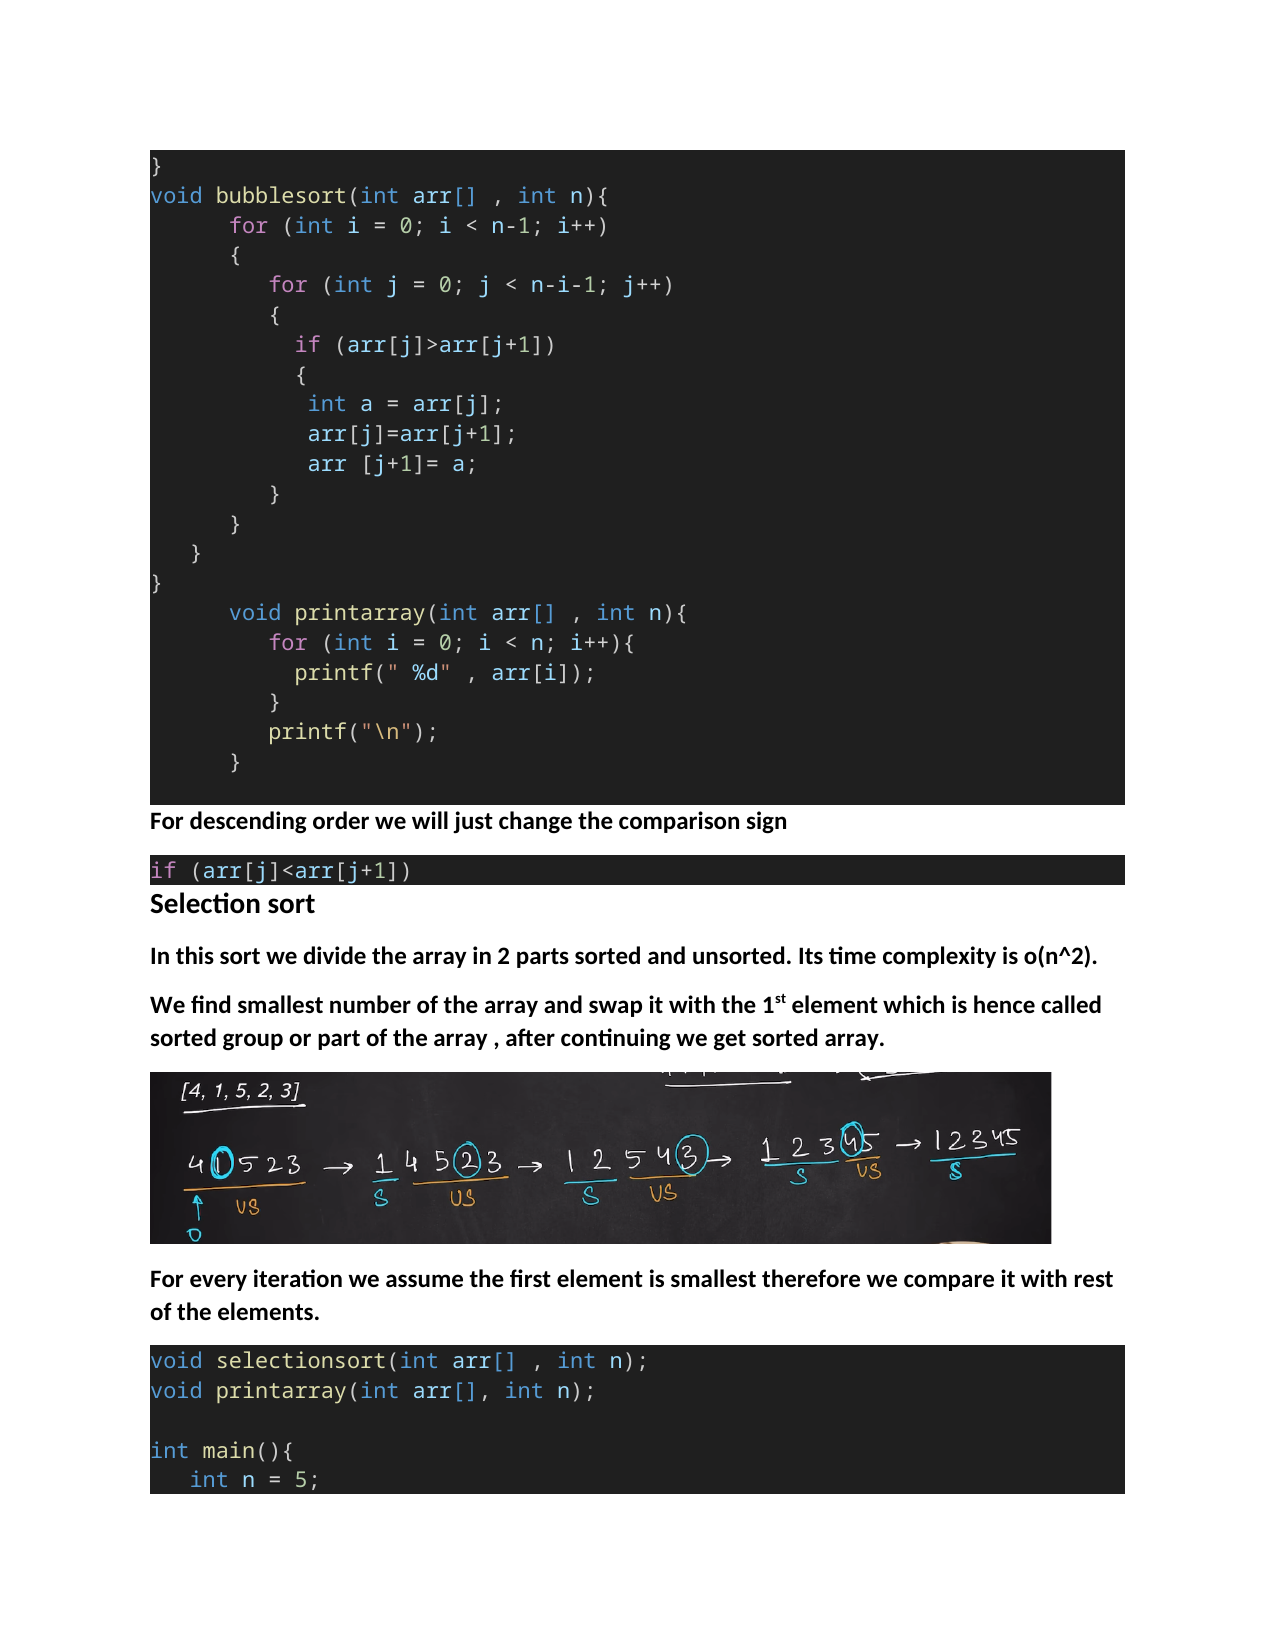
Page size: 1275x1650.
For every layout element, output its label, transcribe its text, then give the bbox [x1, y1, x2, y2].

text if (arr[j]>arr[j+1]) [150, 329, 1125, 358]
text void bubblesort(int arr[] , int n){ [150, 180, 1125, 209]
text For descending order we will just change the comparison sign [150, 805, 1125, 836]
text arr [j+1]= a; [150, 448, 1125, 478]
text } [150, 567, 1125, 597]
text for (int i = 0; i < n; i++){ [150, 627, 1125, 656]
text void printarray(int arr[] , int n){ [150, 597, 1125, 627]
text } [150, 507, 1125, 537]
text } [150, 150, 1125, 180]
text arr[j]=arr[j+1]; [150, 418, 1125, 448]
text For every iteration we assume the first element is smallest therefore we compare it with rest of the elements. [150, 1263, 1125, 1326]
text int main(){ [150, 1434, 1125, 1464]
text int n = 5; [150, 1464, 1125, 1494]
text printf("\n"); [150, 716, 1125, 746]
text Selection sort [150, 885, 1125, 920]
text for (int i = 0; i < n-1; i++) [150, 209, 1125, 239]
text In this sort we divide the array in 2 parts sorted and unsorted. Its time complexity is o(n^2). [150, 940, 1125, 970]
text void printarray(int arr[], int n); [150, 1375, 1125, 1405]
text } [150, 478, 1125, 507]
text int a = arr[j]; [150, 388, 1125, 418]
text if (arr[j]<arr[j+1]) [150, 855, 1125, 885]
text for (int j = 0; j < n-i-1; j++) [150, 269, 1125, 299]
text { [150, 358, 1125, 388]
text printf(" %d" , arr[i]); [150, 656, 1125, 686]
text { [150, 299, 1125, 329]
picture [150, 1072, 1052, 1244]
text { [150, 239, 1125, 269]
text void selectionsort(int arr[] , int n); [150, 1345, 1125, 1375]
text } [150, 746, 1125, 776]
text We find smallest number of the array and swap it with the 1st element which is hence called sorted group or part of the array , after continuing we get sorted array. [150, 989, 1125, 1053]
text } [150, 686, 1125, 716]
text } [150, 537, 1125, 567]
